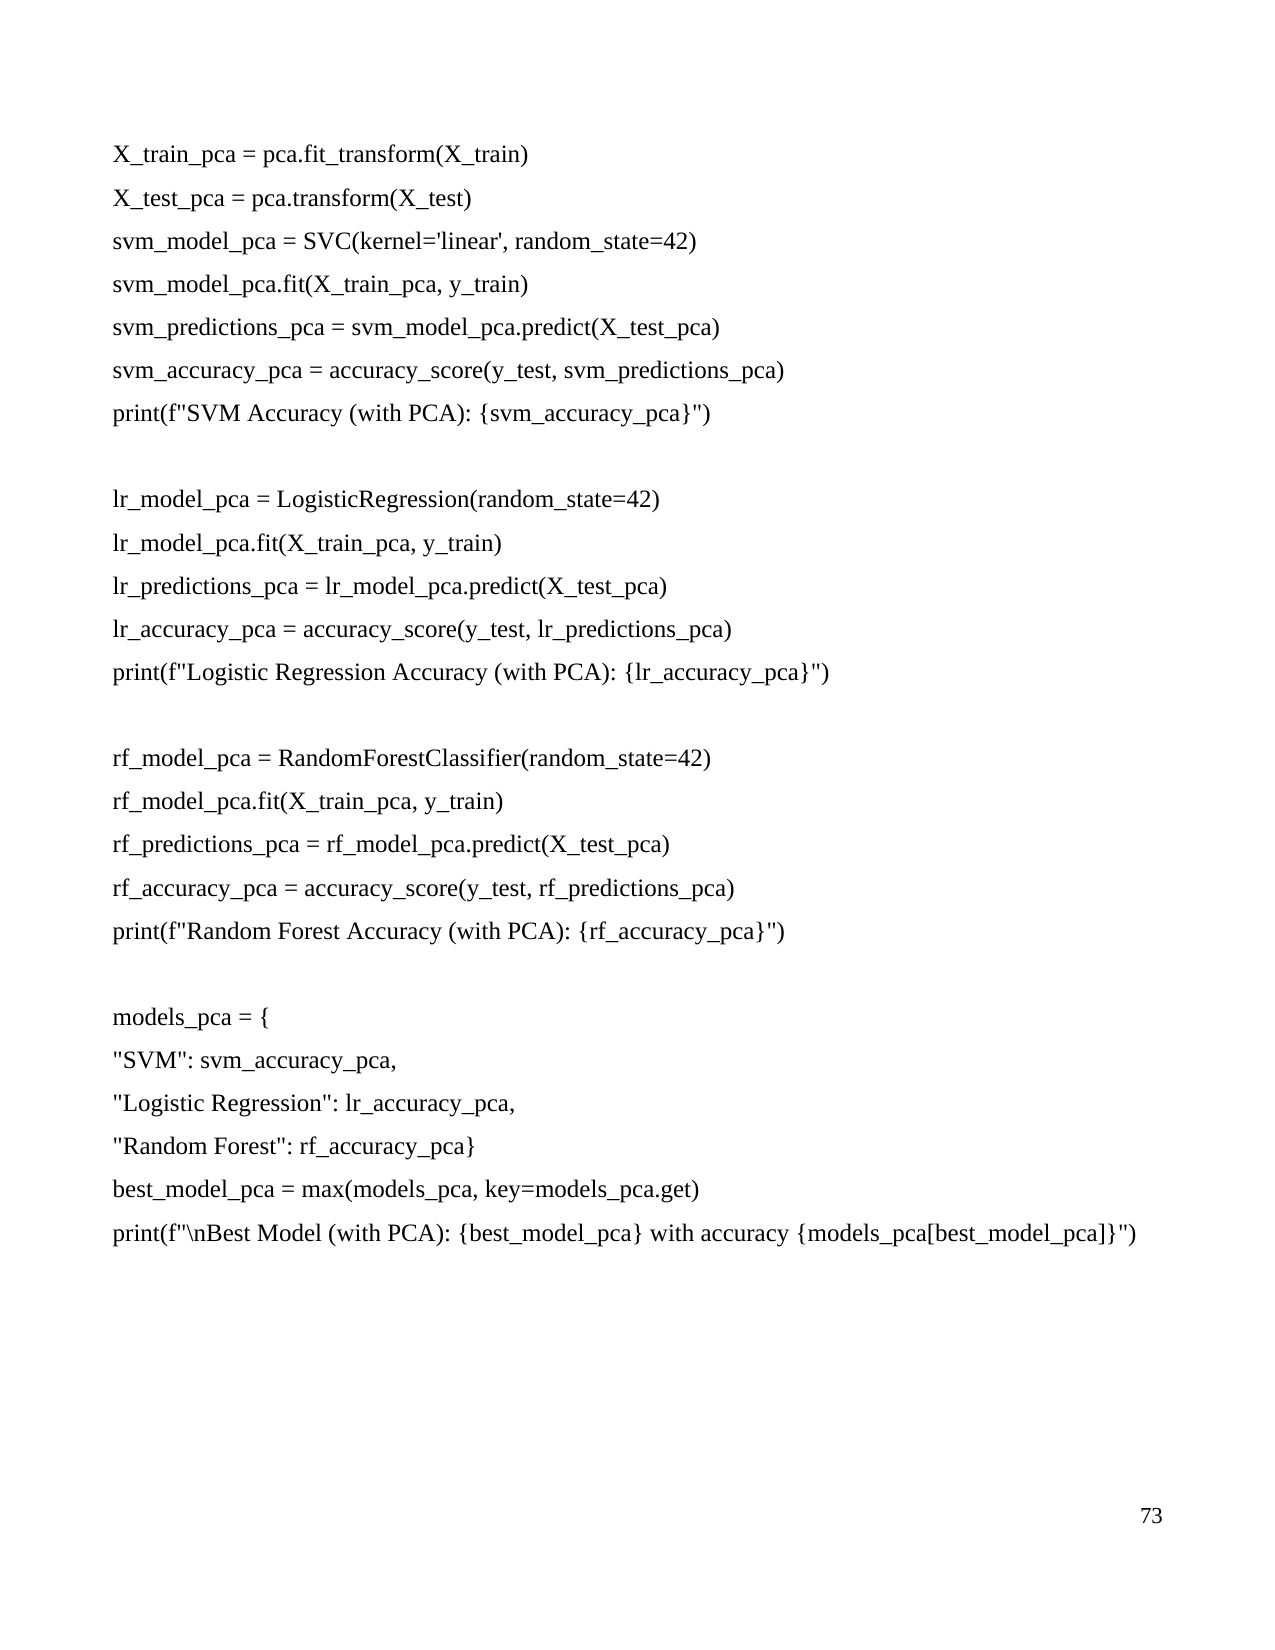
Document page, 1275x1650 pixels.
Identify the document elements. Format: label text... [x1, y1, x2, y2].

text rf_model_pca = RandomForestClassifier(random_state=42) [112, 743, 1162, 772]
text X_test_pca = pca.transform(X_test) [112, 183, 1162, 211]
text svm_model_pca.fit(X_train_pca, y_train) [112, 269, 1162, 298]
text print(f"Random Forest Accuracy (with PCA): {rf_accuracy_pca}") [112, 916, 1162, 944]
text lr_model_pca = LogisticRegression(random_state=42) [112, 484, 1162, 513]
text rf_accuracy_pca = accuracy_score(y_test, rf_predictions_pca) [112, 873, 1162, 901]
text lr_accuracy_pca = accuracy_score(y_test, lr_predictions_pca) [112, 614, 1162, 643]
text best_model_pca = max(models_pca, key=models_pca.get) [112, 1174, 1162, 1203]
text models_pca = { [112, 1002, 1162, 1031]
text svm_model_pca = SVC(kernel='linear', random_state=42) [112, 226, 1162, 254]
text "Logistic Regression": lr_accuracy_pca, [112, 1088, 1162, 1117]
text print(f"\nBest Model (with PCA): {best_model_pca} with accuracy {models_pca[best_model_pca]}") [112, 1218, 1162, 1246]
text X_train_pca = pca.fit_transform(X_train) [112, 139, 1162, 168]
text svm_accuracy_pca = accuracy_score(y_test, svm_predictions_pca) [112, 355, 1162, 384]
text print(f"SVM Accuracy (with PCA): {svm_accuracy_pca}") [112, 398, 1162, 427]
text svm_predictions_pca = svm_model_pca.predict(X_test_pca) [112, 312, 1162, 341]
text rf_predictions_pca = rf_model_pca.predict(X_test_pca) [112, 829, 1162, 858]
text print(f"Logistic Regression Accuracy (with PCA): {lr_accuracy_pca}") [112, 657, 1162, 686]
text lr_predictions_pca = lr_model_pca.predict(X_test_pca) [112, 571, 1162, 599]
text "Random Forest": rf_accuracy_pca} [112, 1131, 1162, 1160]
text lr_model_pca.fit(X_train_pca, y_train) [112, 528, 1162, 556]
text "SVM": svm_accuracy_pca, [112, 1045, 1162, 1074]
text rf_model_pca.fit(X_train_pca, y_train) [112, 786, 1162, 815]
